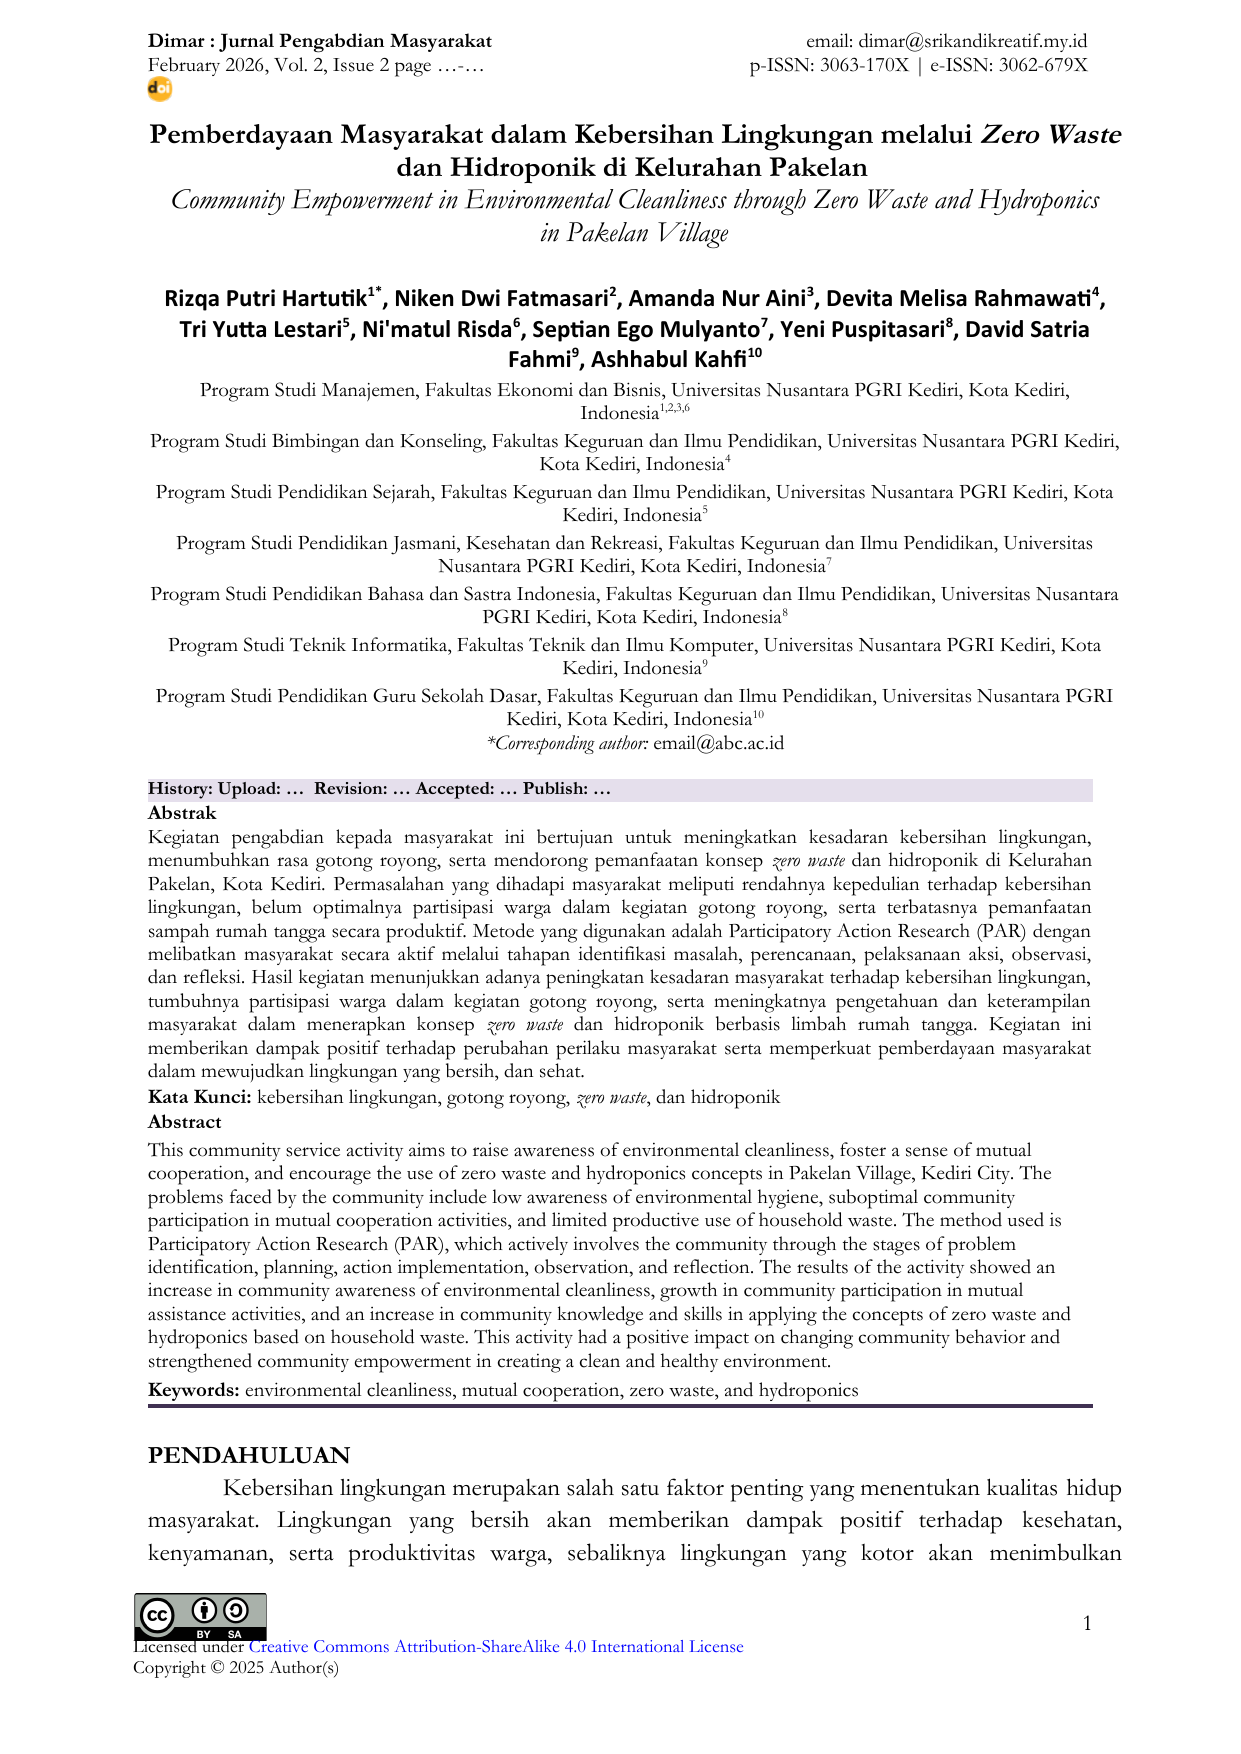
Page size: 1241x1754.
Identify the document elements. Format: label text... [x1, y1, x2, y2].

text Abstrak [148, 802, 1093, 825]
text Program Studi Pendidikan Sejarah, Fakultas Keguruan dan Ilmu Pendidikan, Universitas Nusantara PGRI Kediri, Kota Kediri, Indonesia5 [148, 480, 1122, 527]
text Program Studi Teknik Informatika, Fakultas Teknik dan Ilmu Komputer, Universitas Nusantara PGRI Kediri, Kota Kediri, Indonesia9 [148, 633, 1122, 680]
text Program Studi Bimbingan dan Konseling, Fakultas Keguruan dan Ilmu Pendidikan, Universitas Nusantara PGRI Kediri, Kota Kediri, Indonesia4 [148, 429, 1122, 476]
picture [147, 76, 173, 102]
text Pemberdayaan Masyarakat dalam Kebersihan Lingkungan melalui Zero Waste dan Hidroponik di Kelurahan Pakelan Community Empowerment in Environmental Cleanliness through Zero Waste and Hydroponics [148, 118, 1122, 217]
text Program Studi Pendidikan Jasmani, Kesehatan dan Rekreasi, Fakultas Keguruan dan Ilmu Pendidikan, Universitas Nusantara PGRI Kediri, Kota Kediri, Indonesia7 [148, 531, 1122, 578]
text Program Studi Pendidikan Guru Sekolah Dasar, Fakultas Keguruan dan Ilmu Pendidikan, Universitas Nusantara PGRI Kediri, Kota Kediri, Indonesia10 [148, 684, 1122, 731]
text PENDAHULUAN [148, 1441, 1122, 1469]
text Keywords: environmental cleanliness, mutual cooperation, zero waste, and hydroponics [148, 1379, 1093, 1404]
text Rizqa Putri Hartutik1*, Niken Dwi Fatmasari2, Amanda Nur Aini3, Devita Melisa Rahmawati4, Tri Yutta Lestari5, Ni'matul Risda6, Septian Ego Mulyanto7, Yeni Puspitasari8, David Satria Fahmi9, Ashhabul Kahfi10 [148, 282, 1122, 374]
picture [134, 1593, 267, 1641]
text History: Upload: … Revision: … Accepted: … Publish: … [148, 779, 1093, 802]
text Program Studi Manajemen, Fakultas Ekonomi dan Bisnis, Universitas Nusantara PGRI Kediri, Kota Kediri, Indonesia1,2,3,6 [148, 378, 1122, 425]
text Kata Kunci: kebersihan lingkungan, gotong royong, zero waste, dan hidroponik [148, 1085, 1093, 1111]
text in Pakelan Village [148, 217, 1122, 249]
text This community service activity aims to raise awareness of environmental cleanliness, foster a sense of mutual cooperation, and encourage the use of zero waste and hydroponics concepts in Pakelan Village, Kediri City. The problems faced by the community include low awareness of environmental hygiene, suboptimal community participation in mutual cooperation activities, and limited productive use of household waste. The method used is Participatory Action Research (PAR), which actively involves the community through the stages of problem identification, planning, action implementation, observation, and reflection. The results of the activity showed an increase in community awareness of environmental cleanliness, growth in community participation in mutual assistance activities, and an increase in community knowledge and skills in applying the concepts of zero waste and hydroponics based on household waste. This activity had a positive impact on changing community behavior and strengthened community empowerment in creating a clean and healthy environment. [148, 1138, 1093, 1375]
text Program Studi Pendidikan Bahasa dan Sastra Indonesia, Fakultas Keguruan dan Ilmu Pendidikan, Universitas Nusantara PGRI Kediri, Kota Kediri, Indonesia8 [148, 582, 1122, 629]
text Abstract [148, 1111, 1093, 1134]
text *Corresponding author: email@abc.ac.id [148, 731, 1122, 754]
text Kegiatan pengabdian kepada masyarakat ini bertujuan untuk meningkatkan kesadaran kebersihan lingkungan, menumbuhkan rasa gotong royong, serta mendorong pemanfaatan konsep zero waste dan hidroponik di Kelurahan Pakelan, Kota Kediri. Permasalahan yang dihadapi masyarakat meliputi rendahnya kepedulian terhadap kebersihan lingkungan, belum optimalnya partisipasi warga dalam kegiatan gotong royong, serta terbatasnya pemanfaatan sampah rumah tangga secara produktif. Metode yang digunakan adalah Participatory Action Research (PAR) dengan melibatkan masyarakat secara aktif melalui tahapan identifikasi masalah, perencanaan, pelaksanaan aksi, observasi, dan refleksi. Hasil kegiatan menunjukkan adanya peningkatan kesadaran masyarakat terhadap kebersihan lingkungan, tumbuhnya partisipasi warga dalam kegiatan gotong royong, serta meningkatnya pengetahuan dan keterampilan masyarakat dalam menerapkan konsep zero waste dan hidroponik berbasis limbah rumah tangga. Kegiatan ini memberikan dampak positif terhadap perubahan perilaku masyarakat serta memperkuat pemberdayaan masyarakat dalam mewujudkan lingkungan yang bersih, dan sehat. [148, 825, 1093, 1085]
